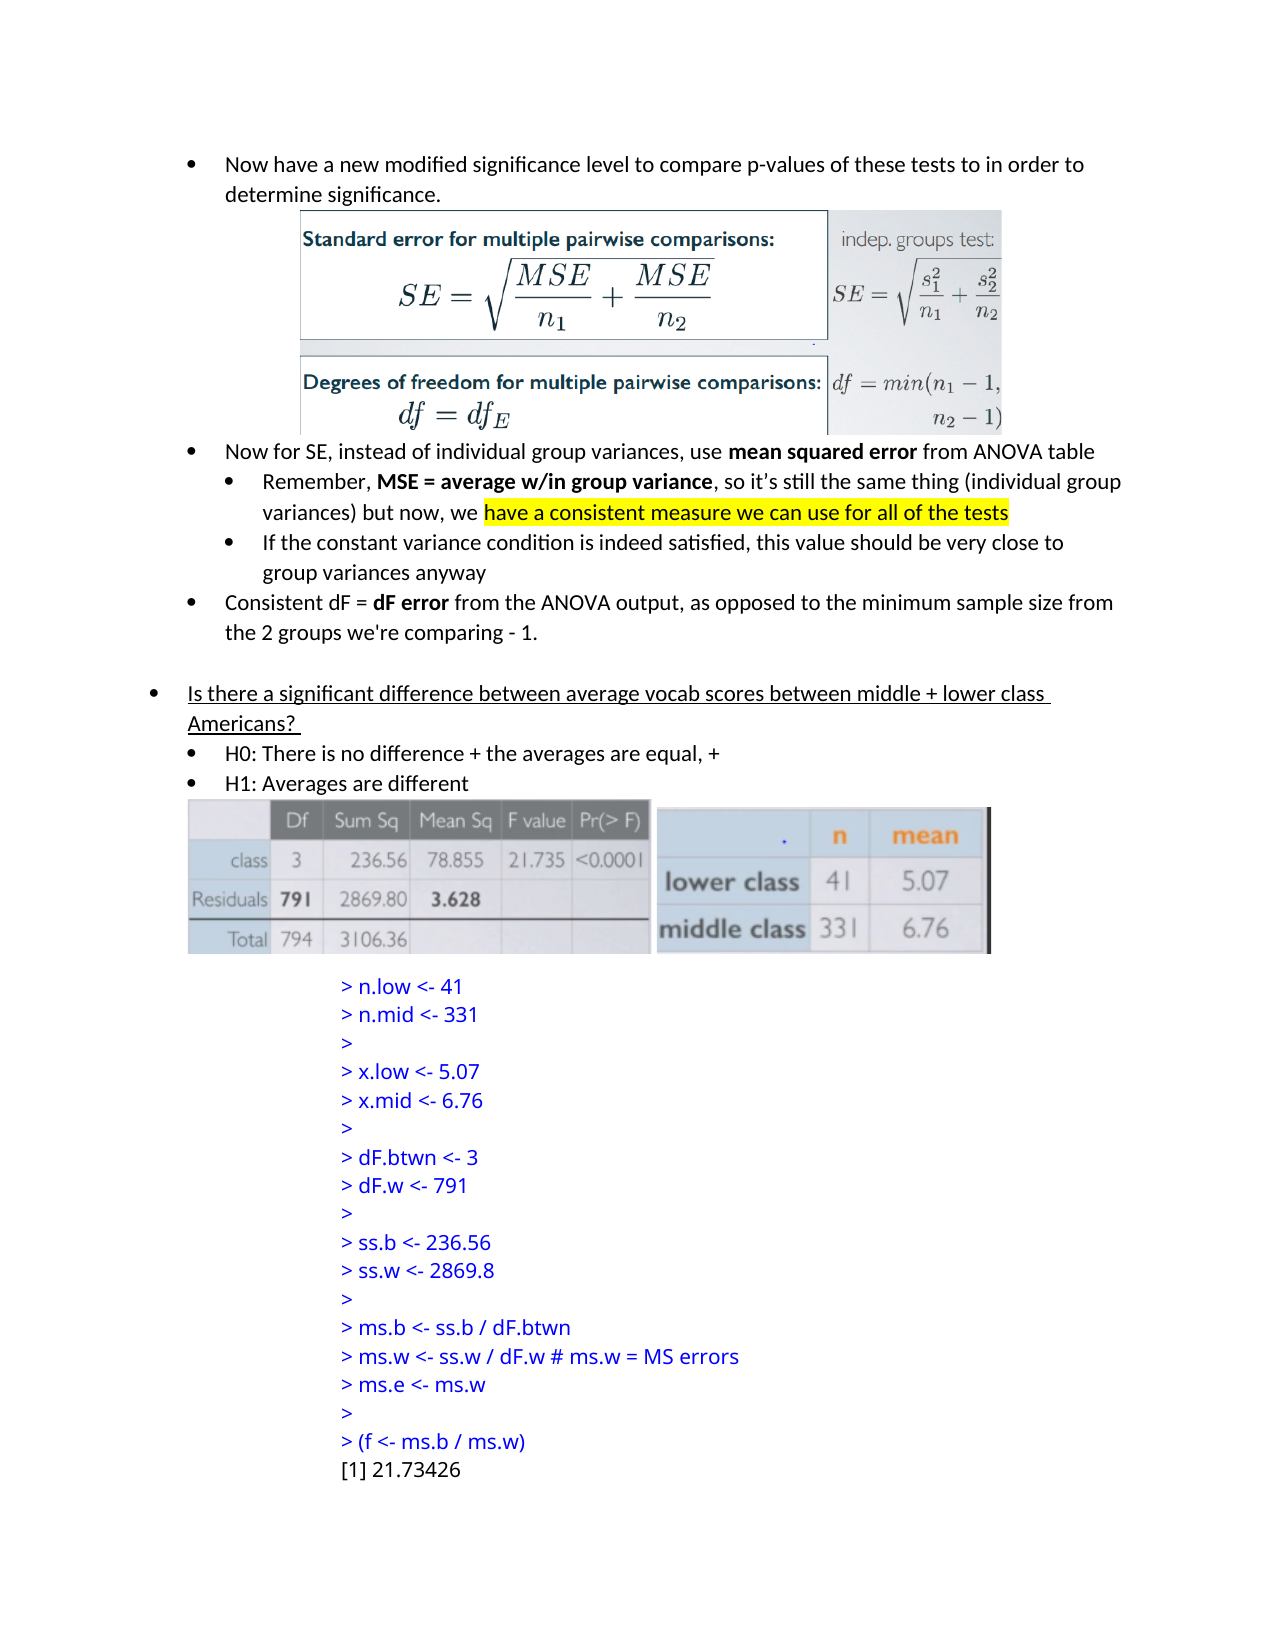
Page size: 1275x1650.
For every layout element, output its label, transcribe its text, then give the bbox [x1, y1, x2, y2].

text > [341, 1285, 1125, 1313]
text > [341, 1399, 1125, 1427]
list Is there a significant difference between average vocab scores between middle + lower class Americans? [150, 679, 1125, 737]
picture [656, 807, 992, 954]
text > n.mid <- 331 [341, 1001, 1125, 1029]
text > ss.w <- 2869.8 [341, 1256, 1125, 1285]
picture [187, 799, 652, 954]
text > n.low <- 41 [341, 972, 1125, 1001]
text > dF.w <- 791 [341, 1171, 1125, 1199]
picture [300, 210, 1002, 435]
list Remember, MSE = average w/in group variance, so it’s still the same thing (individual group variances) but now, we have a consistent measure we can use for all of the tests [225, 467, 1125, 526]
text > [341, 1114, 1125, 1143]
list H0: There is no difference + the averages are equal, + [187, 739, 1125, 767]
text > x.low <- 5.07 [341, 1057, 1125, 1086]
list Consistent dF = dF error from the ANOVA output, as opposed to the minimum sample size from the 2 groups we're comparing - 1. [187, 588, 1125, 647]
list If the constant variance condition is indeed satisfied, this value should be very close to group variances anyway [225, 528, 1125, 586]
text > (f <- ms.b / ms.w) [341, 1427, 1125, 1456]
text > ms.w <- ss.w / dF.w # ms.w = MS errors [341, 1342, 1125, 1370]
list Now have a new modified significance level to compare p-values of these tests to in order to determine significance. [187, 150, 1125, 208]
text > ss.b <- 236.56 [341, 1228, 1125, 1256]
text > x.mid <- 6.76 [341, 1086, 1125, 1114]
list H1: Averages are different [187, 769, 1125, 798]
text > [341, 1029, 1125, 1057]
text > ms.e <- ms.w [341, 1370, 1125, 1399]
text > dF.btwn <- 3 [341, 1143, 1125, 1171]
list Now for SE, instead of individual group variances, use mean squared error from ANOVA table [187, 437, 1125, 465]
text [1] 21.73426 [341, 1456, 1125, 1484]
text > [341, 1199, 1125, 1228]
text > ms.b <- ss.b / dF.btwn [341, 1313, 1125, 1342]
